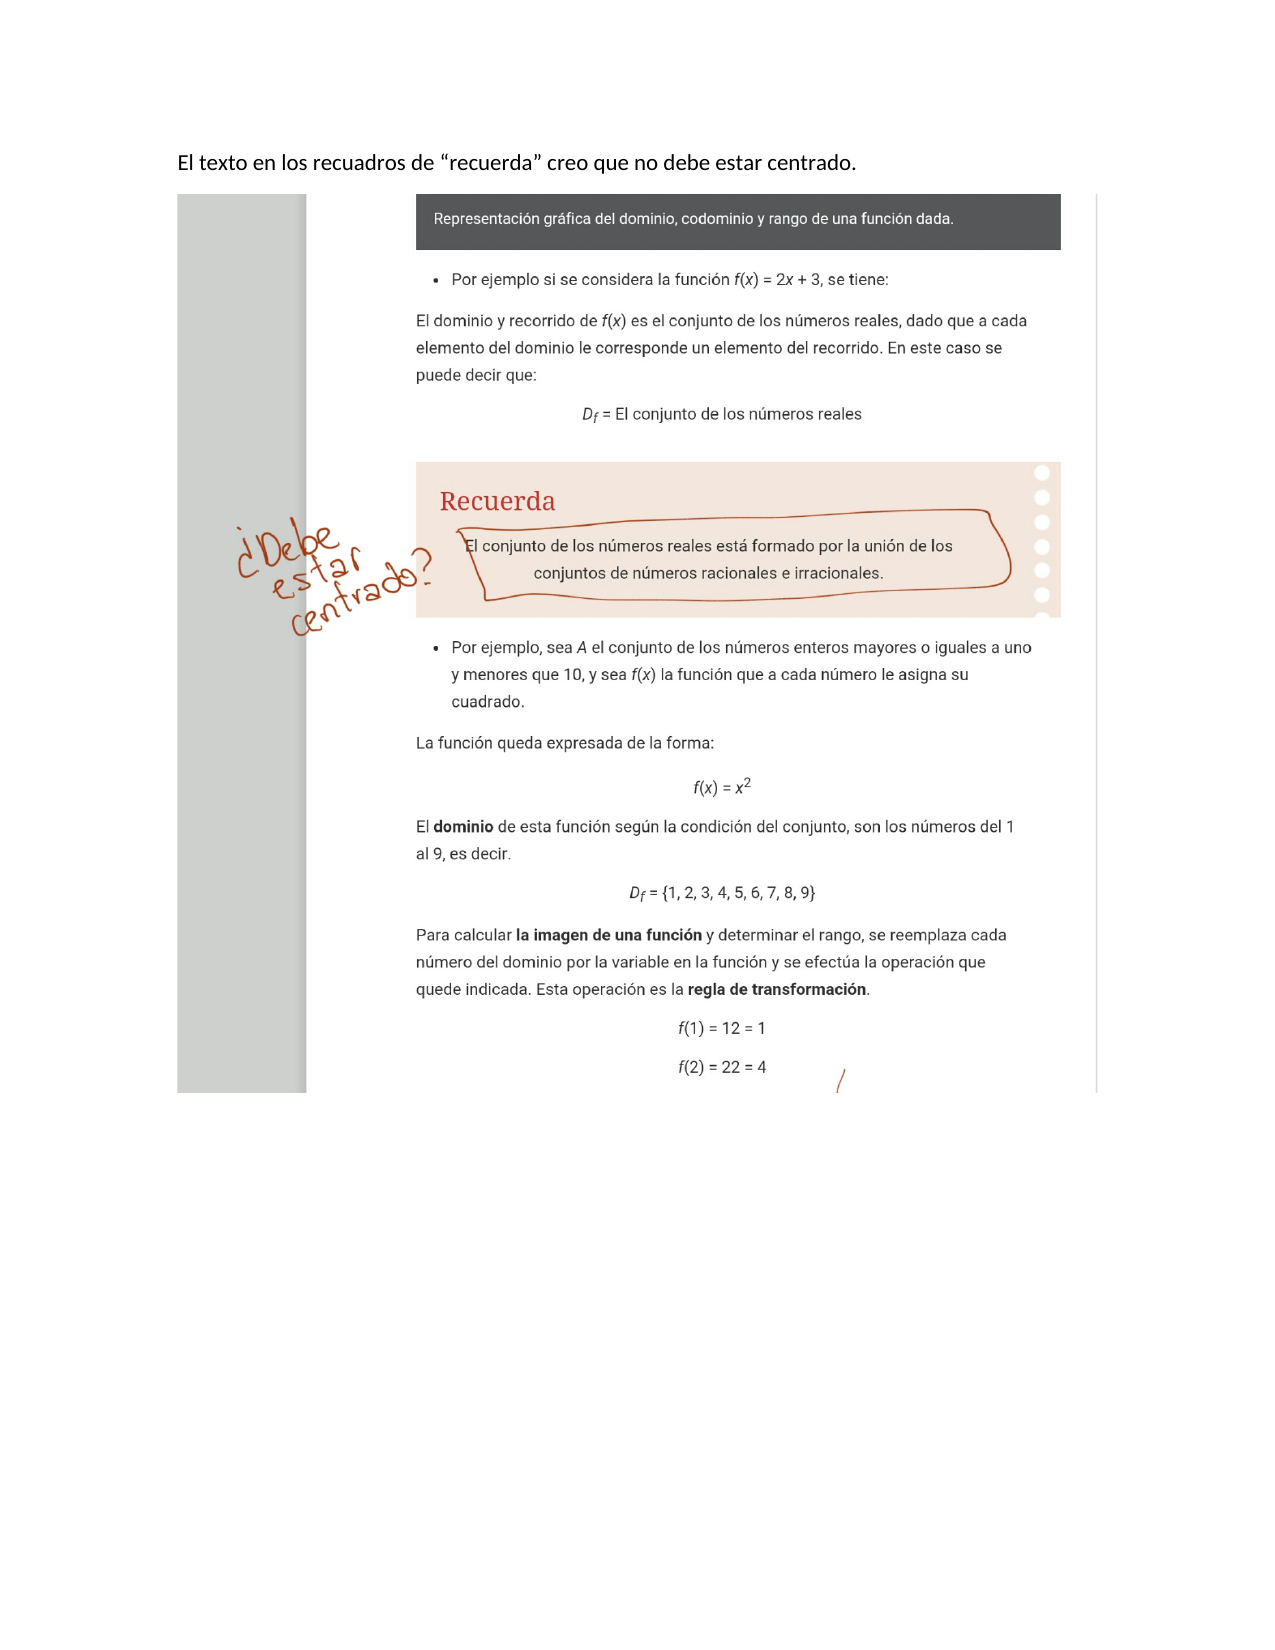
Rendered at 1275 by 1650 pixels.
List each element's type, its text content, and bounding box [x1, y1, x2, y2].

picture [177, 194, 1098, 1093]
text El texto en los recuadros de “recuerda” creo que no debe estar centrado. [177, 148, 1098, 176]
